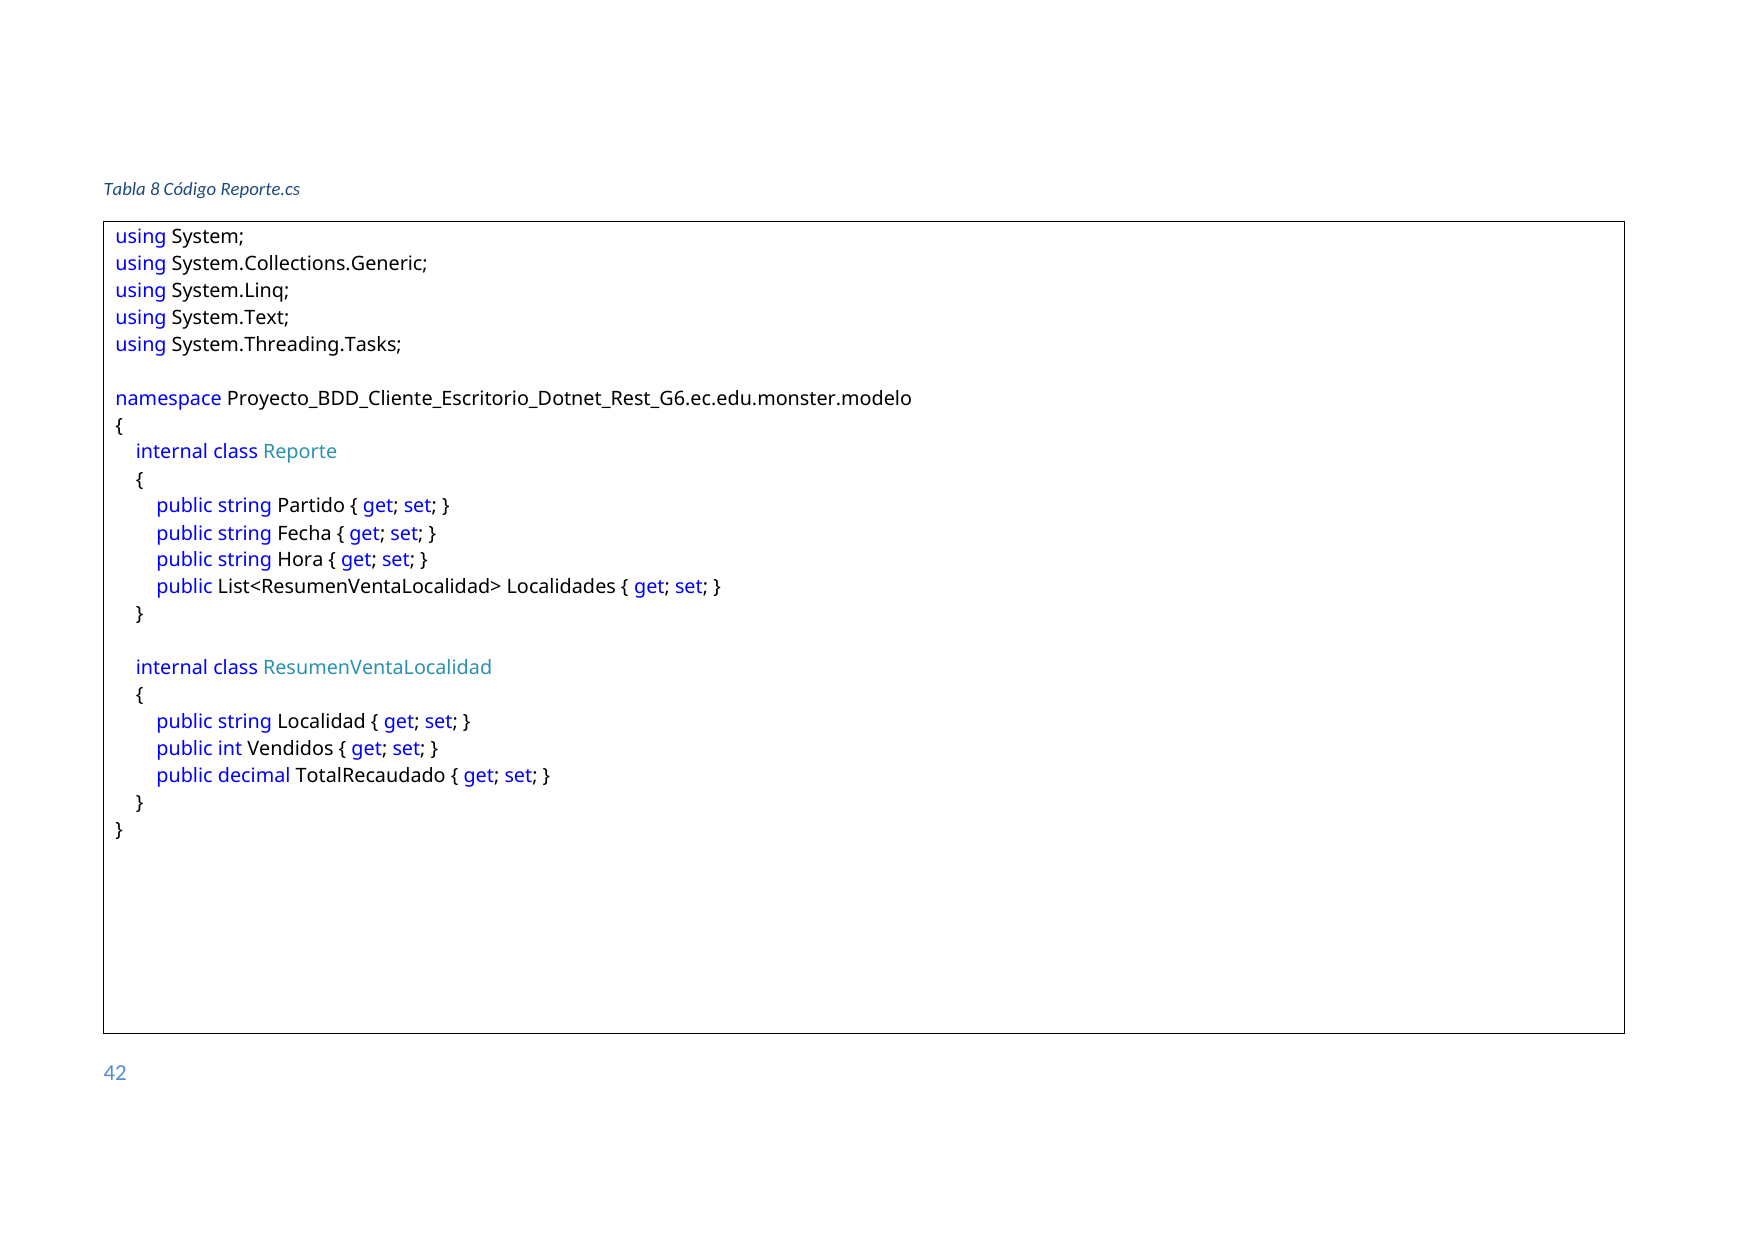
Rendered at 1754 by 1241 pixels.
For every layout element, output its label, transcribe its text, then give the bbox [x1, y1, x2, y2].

table_header using System; using System.Collections.Generic; using System.Linq; using System.Text; using System.Threading.Tasks; namespace Proyecto_BDD_Cliente_Escritorio_Dotnet_Rest_G6.ec.edu.monster.modelo { internal class Reporte { public string Partido { get; set; } public string Fecha { get; set; } public string Hora { get; set; } public List<ResumenVentaLocalidad> Localidades { get; set; } } internal class ResumenVentaLocalidad { public string Localidad { get; set; } public int Vendidos { get; set; } public decimal TotalRecaudado { get; set; } } } [104, 222, 1624, 1033]
